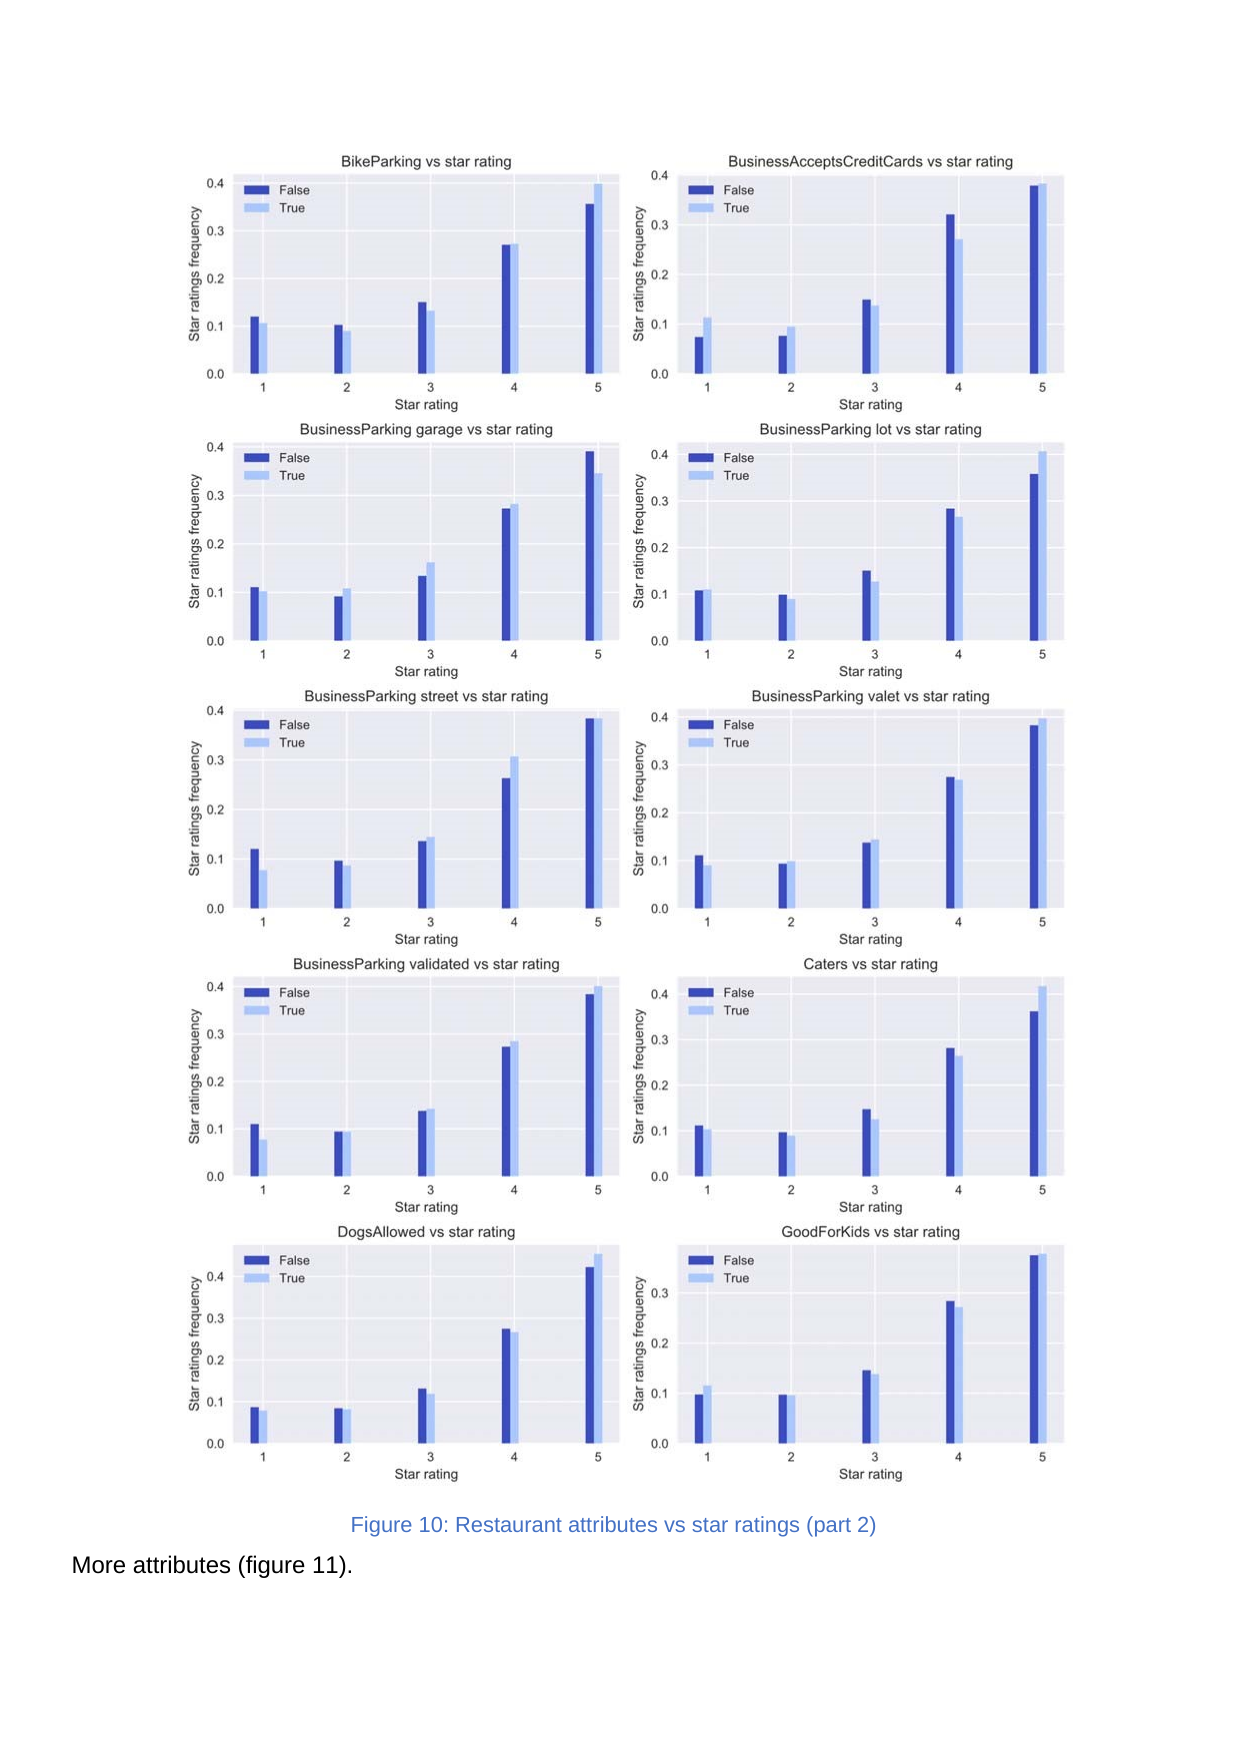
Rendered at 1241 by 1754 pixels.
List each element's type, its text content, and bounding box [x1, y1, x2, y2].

picture [179, 146, 1073, 1490]
text More attributes (figure 11). [71, 1551, 1169, 1578]
text Figure 10: Restaurant attributes vs star ratings (part 2) [350, 1512, 1223, 1537]
